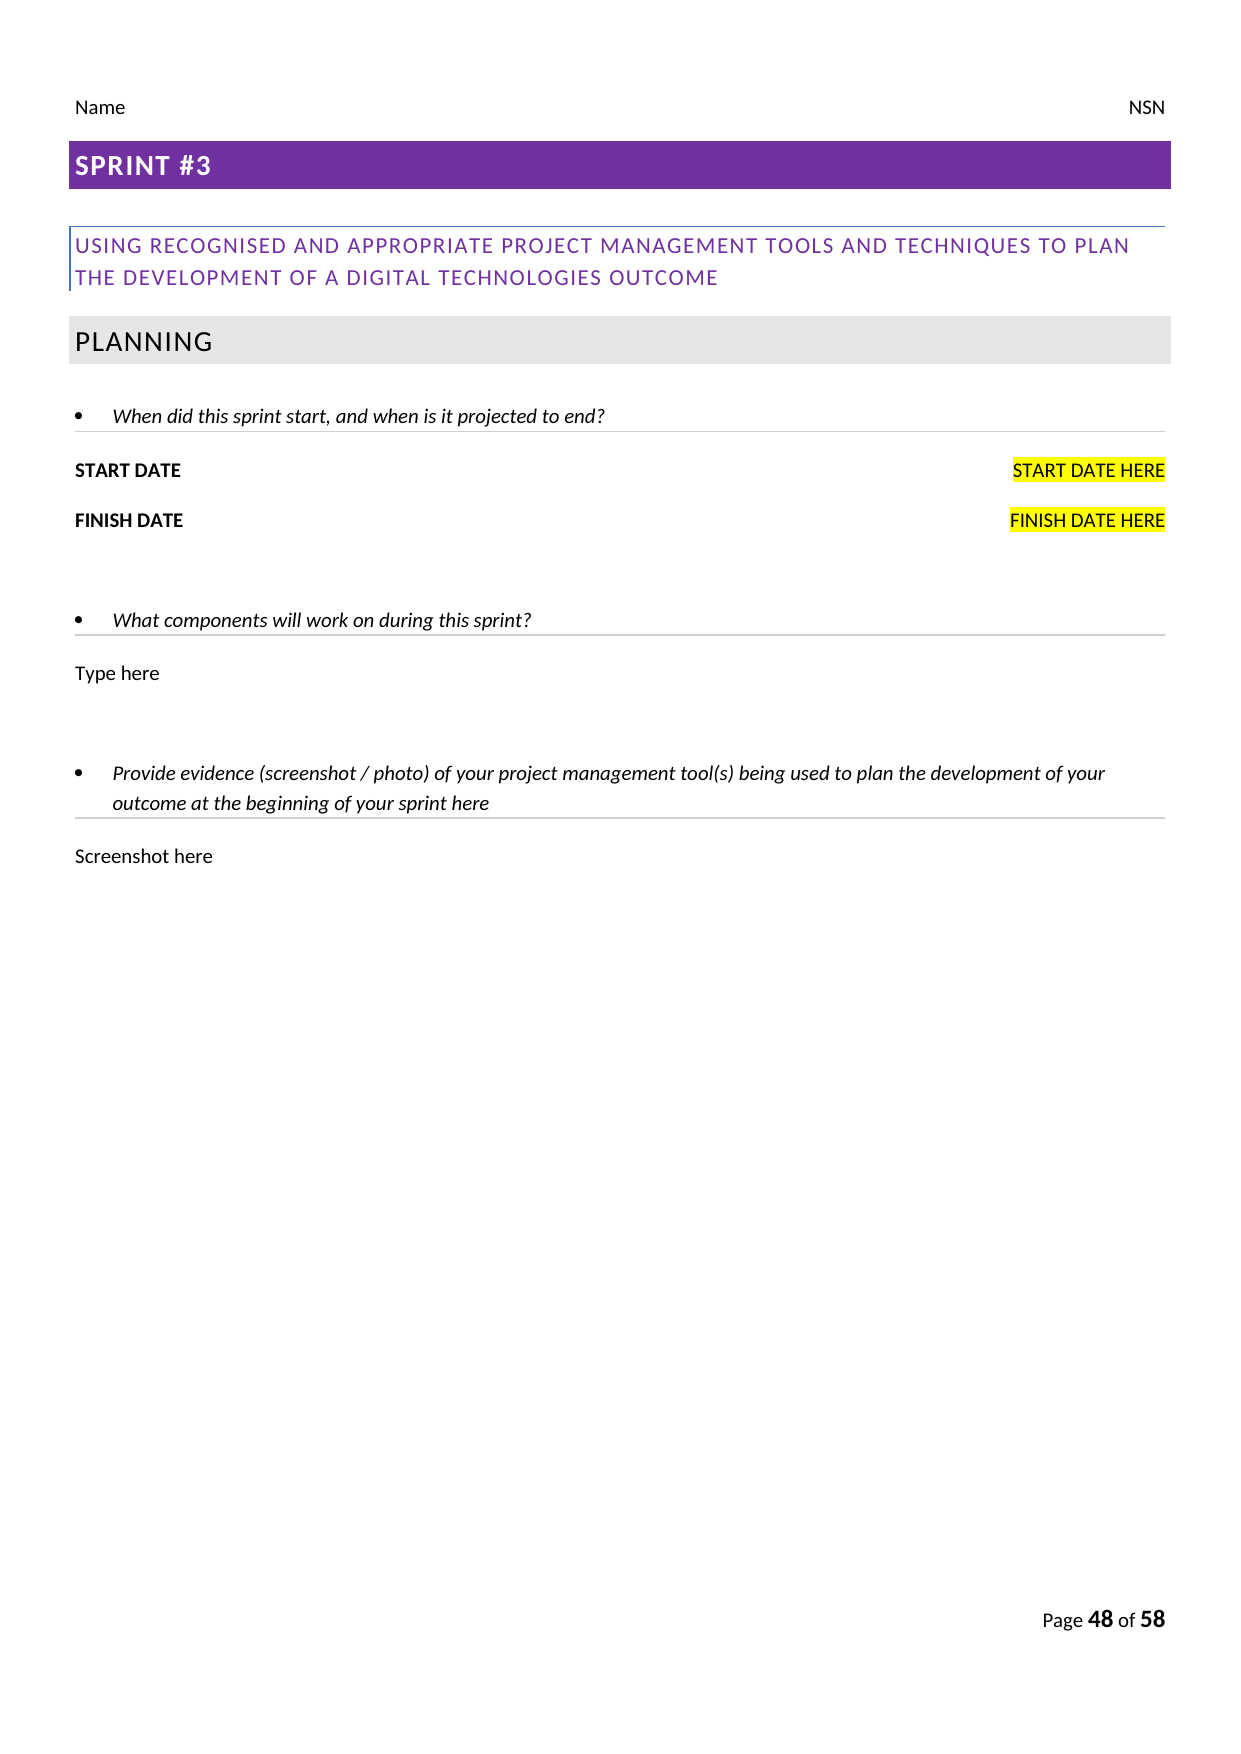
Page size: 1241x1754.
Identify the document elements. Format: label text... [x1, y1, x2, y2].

text When did this sprint start, and when is it projected to end? [75, 403, 1165, 431]
subtitle Using recognised and appropriate project management tools and techniques to plan the development of a digital technologies outcome [71, 227, 1165, 291]
subtitle Planning [75, 323, 1165, 358]
text FINISH DATE FINISH DATE HERE [75, 507, 1010, 532]
text Screenshot here [75, 843, 1165, 869]
text What components will work on during this sprint? [75, 607, 1165, 634]
subtitle Sprint #3 [75, 147, 1165, 183]
text Type here [75, 661, 1165, 686]
text START DATE START DATE HERE [75, 457, 1013, 482]
text Provide evidence (screenshot / photo) of your project management tool(s) being used to plan the development of your outcome at the beginning of your sprint here [75, 761, 1165, 817]
